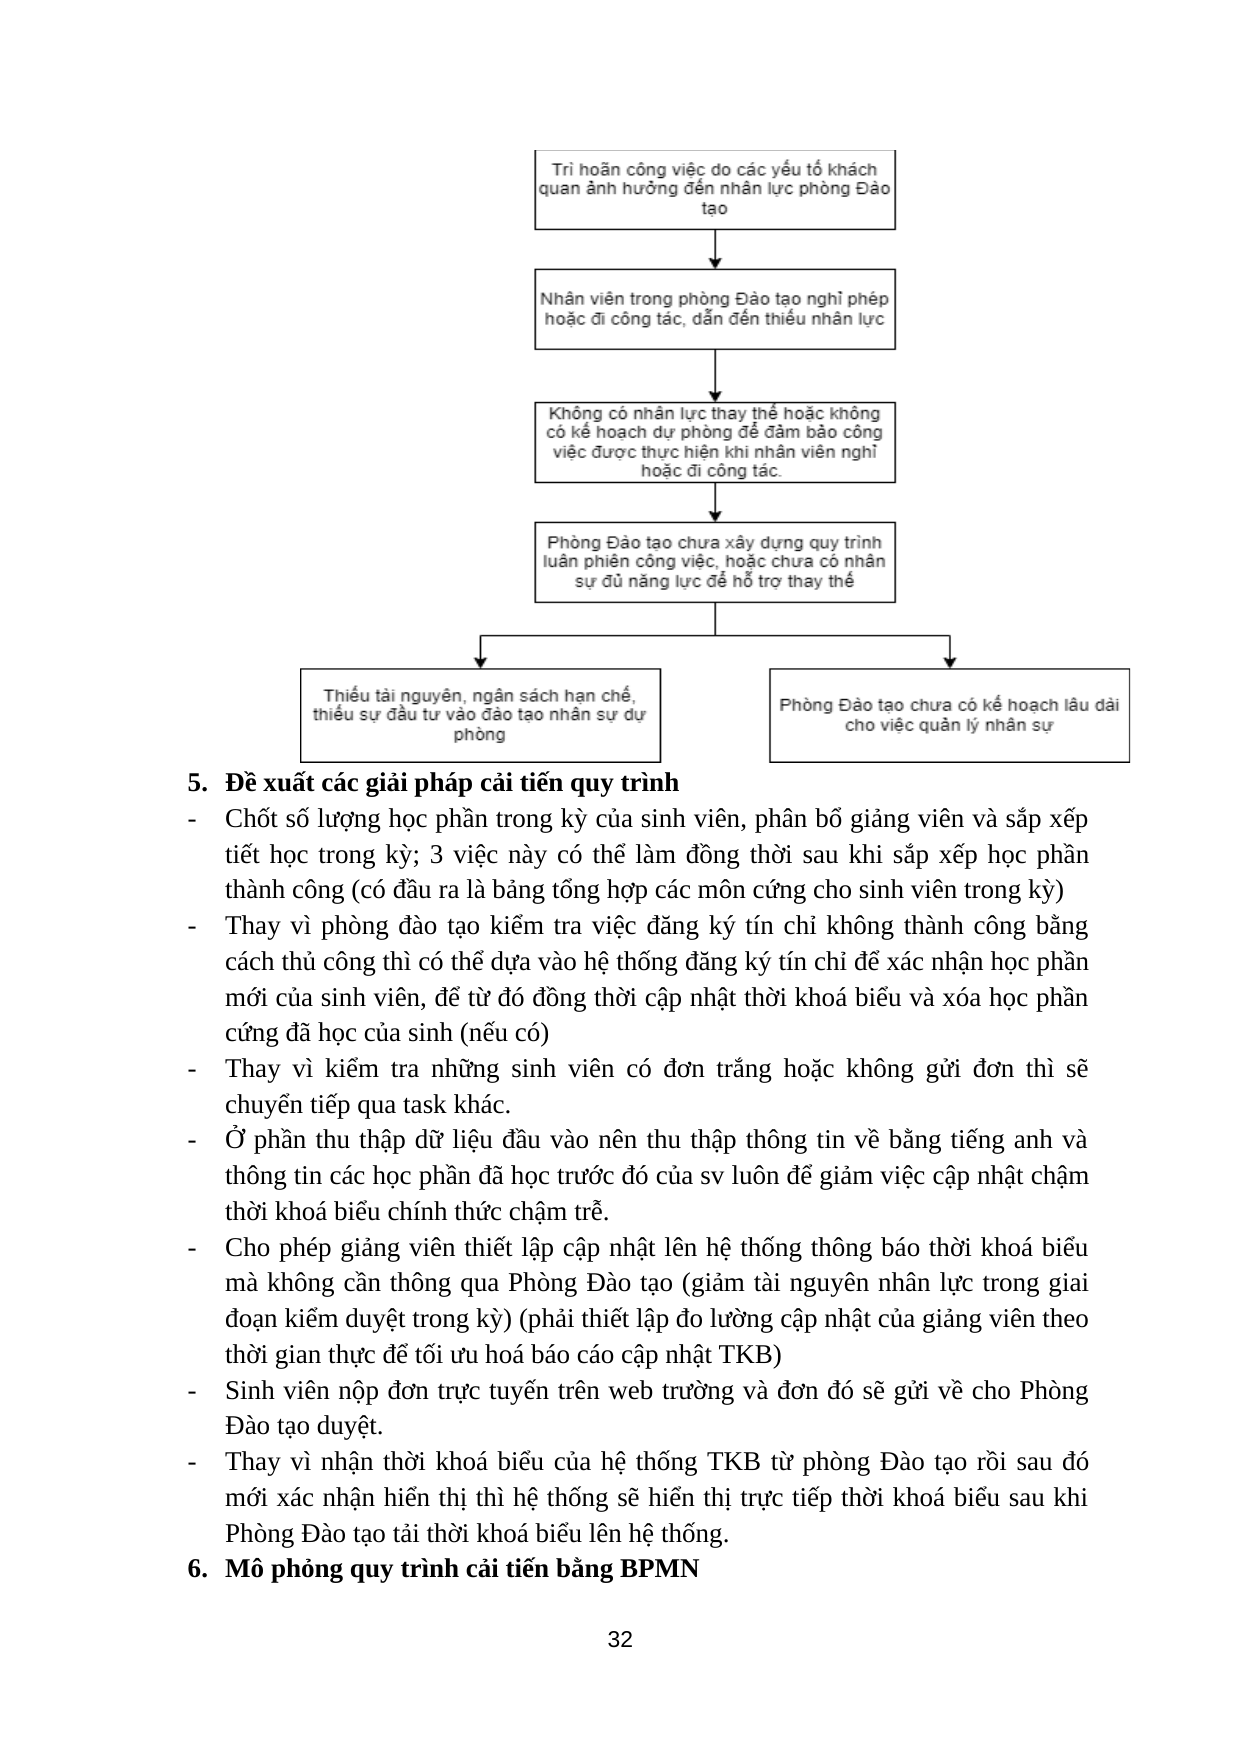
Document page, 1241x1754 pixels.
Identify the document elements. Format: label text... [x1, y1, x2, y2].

list Chốt số lượng học phần trong kỳ của sinh viên, phân bổ giảng viên và sắp xếp tiết học trong kỳ; 3 việc này có thể làm đồng thời sau khi sắp xếp học phần thành công (có đầu ra là bảng tổng hợp các môn cứng cho sinh viên trong kỳ) [187, 802, 1090, 905]
list Đề xuất các giải pháp cải tiến quy trình [187, 766, 1090, 797]
list Thay vì kiểm tra những sinh viên có đơn trắng hoặc không gửi đơn thì sẽ chuyển tiếp qua task khác. [187, 1052, 1090, 1119]
list Thay vì phòng đào tạo kiểm tra việc đăng ký tín chỉ không thành công bằng cách thủ công thì có thể dựa vào hệ thống đăng ký tín chỉ để xác nhận học phần mới của sinh viên, để từ đó đồng thời cập nhật thời khoá biểu và xóa học phần cứng đã học của sinh (nếu có) [187, 909, 1090, 1048]
list Ở phần thu thập dữ liệu đầu vào nên thu thập thông tin về bằng tiếng anh và thông tin các học phần đã học trước đó của sv luôn để giảm việc cập nhật chậm thời khoá biểu chính thức chậm trễ. [187, 1124, 1090, 1226]
picture [300, 150, 1130, 763]
list Sinh viên nộp đơn trực tuyến trên web trường và đơn đó sẽ gửi về cho Phòng Đào tạo duyệt. [187, 1374, 1090, 1441]
list Cho phép giảng viên thiết lập cập nhật lên hệ thống thông báo thời khoá biểu mà không cần thông qua Phòng Đào tạo (giảm tài nguyên nhân lực trong giai đoạn kiểm duyệt trong kỳ) (phải thiết lập đo lường cập nhật của giảng viên theo thời gian thực để tối ưu hoá báo cáo cập nhật TKB) [187, 1231, 1090, 1369]
list Mô phỏng quy trình cải tiến bằng BPMN [187, 1552, 1090, 1583]
list Thay vì nhận thời khoá biểu của hệ thống TKB từ phòng Đào tạo rồi sau đó mới xác nhận hiển thị thì hệ thống sẽ hiển thị trực tiếp thời khoá biểu sau khi Phòng Đào tạo tải thời khoá biểu lên hệ thống. [187, 1445, 1090, 1548]
